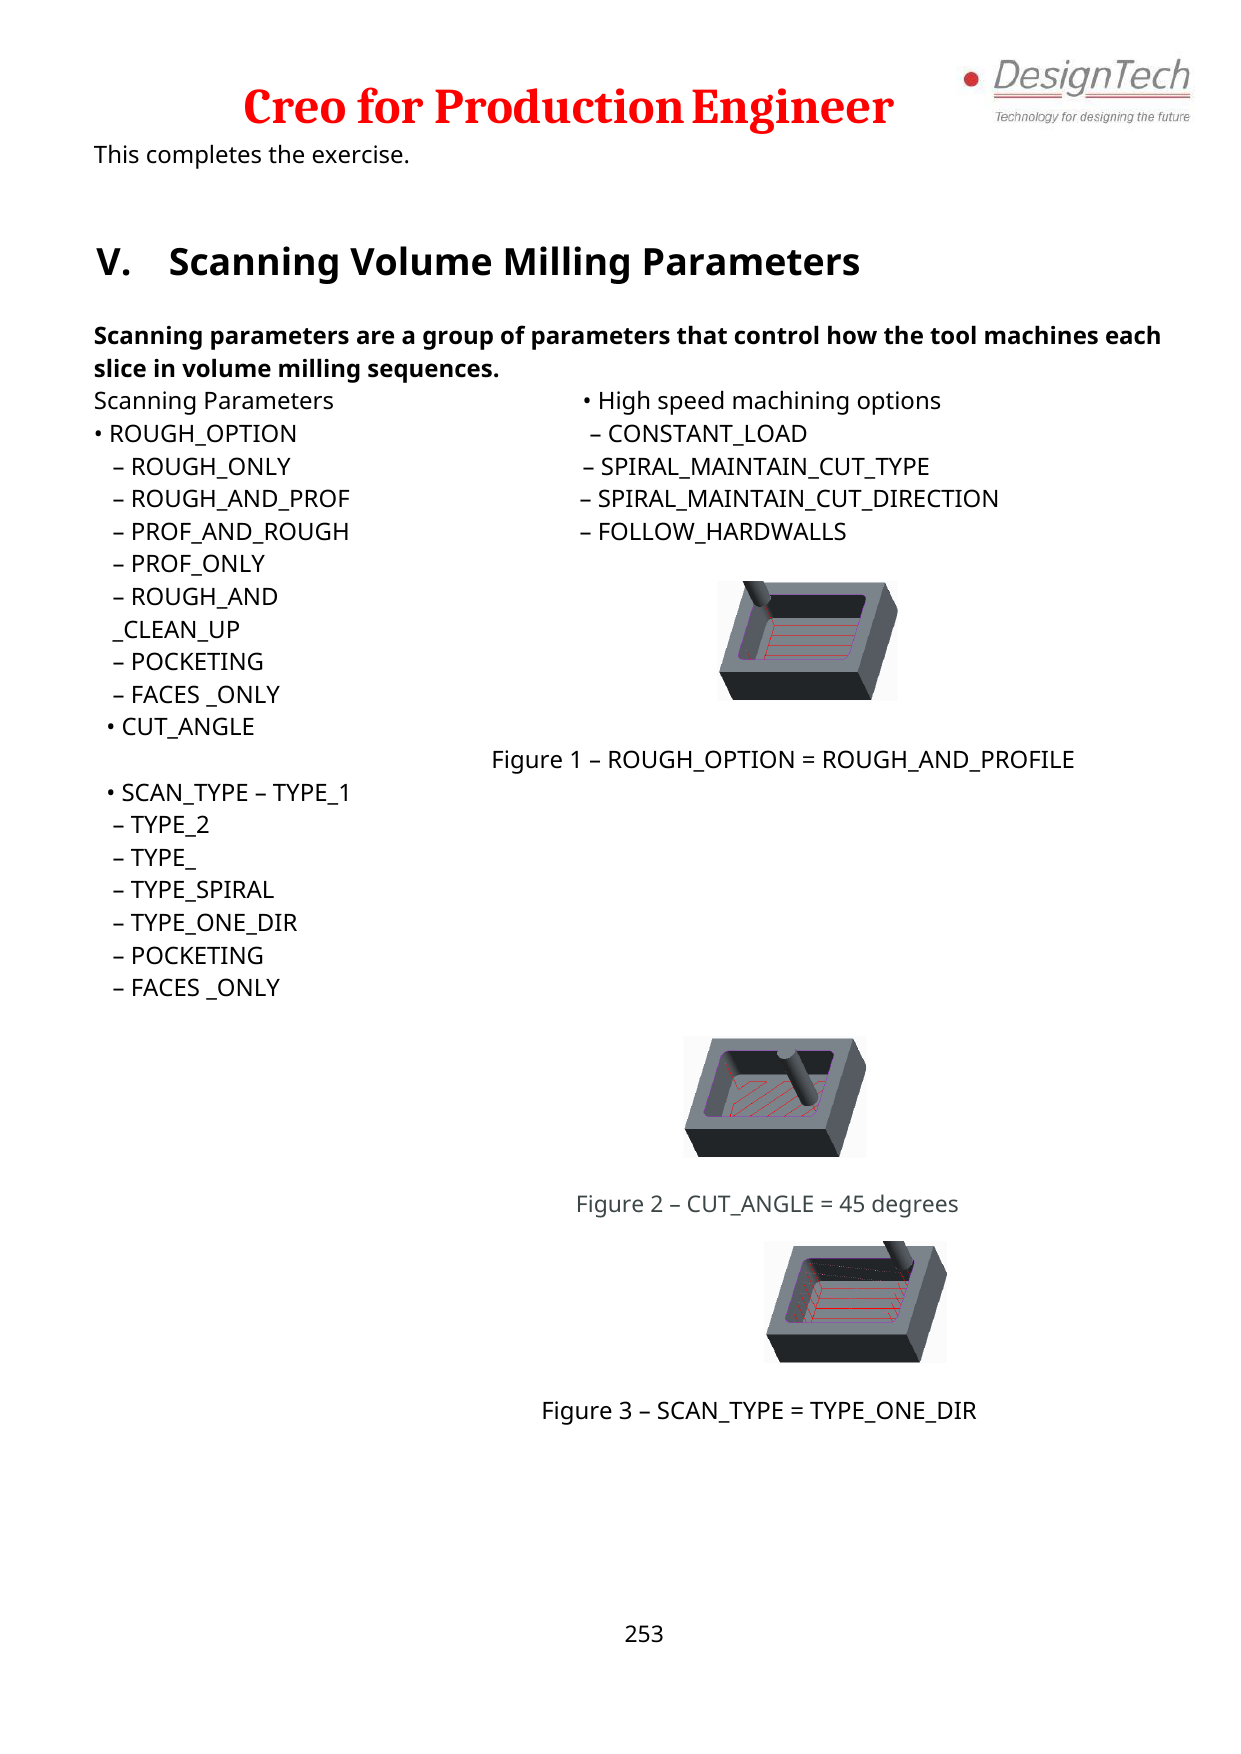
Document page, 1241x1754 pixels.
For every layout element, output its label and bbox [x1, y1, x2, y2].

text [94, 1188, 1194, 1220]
picture [956, 51, 1196, 130]
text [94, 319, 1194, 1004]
picture [683, 1036, 867, 1158]
picture [764, 1241, 947, 1363]
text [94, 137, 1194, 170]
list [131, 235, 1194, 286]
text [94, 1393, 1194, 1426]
